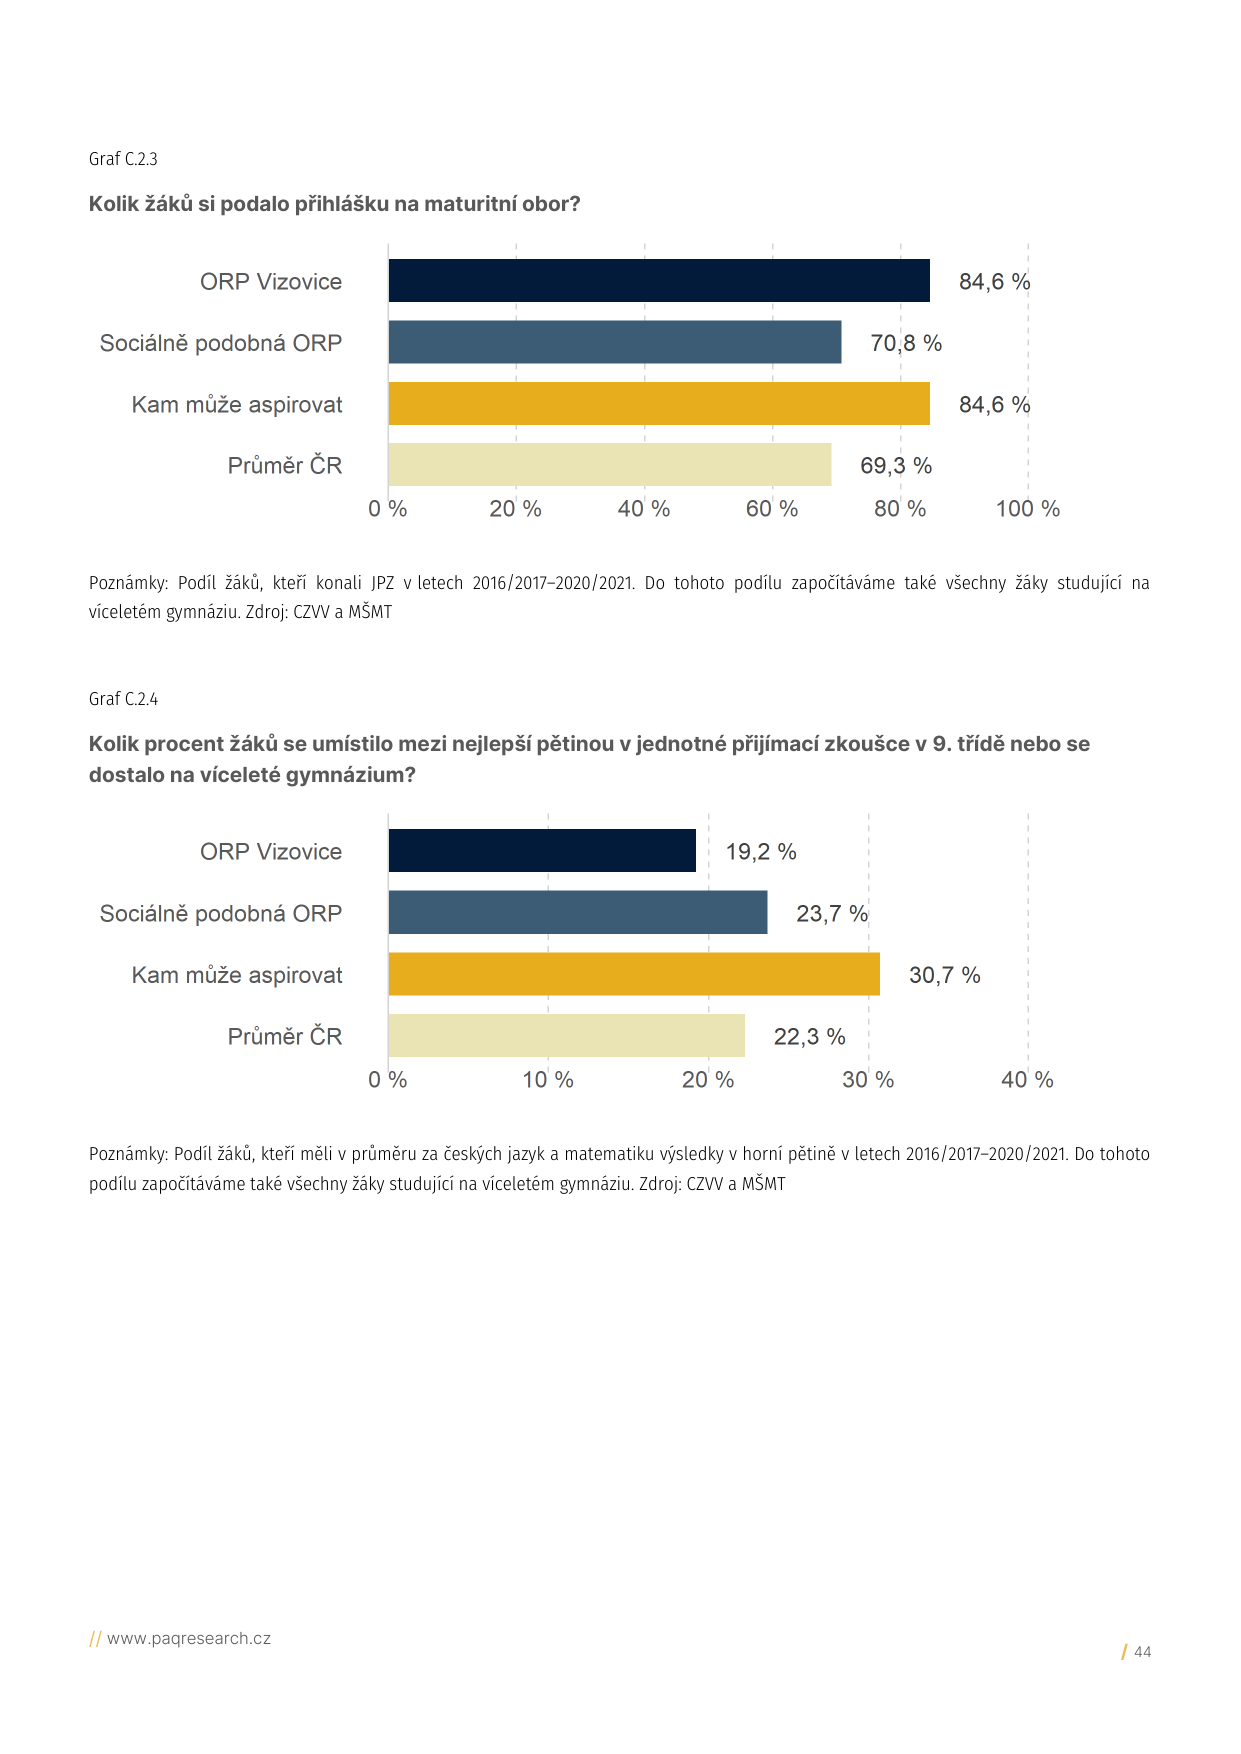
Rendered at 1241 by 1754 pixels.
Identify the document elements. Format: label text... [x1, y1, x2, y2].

text Poznámky: Podíl žáků, kteří konali JPZ v letech 2016/2017–2020/2021. Do tohoto podílu započítáváme také všechny žáky studující na víceletém gymnáziu. Zdroj: CZVV a MŠMT [89, 564, 1152, 625]
text Graf C.2.3 [89, 148, 1152, 170]
text Poznámky: Podíl žáků, kteří měli v průměru za českých jazyk a matematiku výsledky v horní pětině v letech 2016/2017–2020/2021. Do tohoto podílu započítáváme také všechny žáky studující na víceletém gymnáziu. Zdroj: CZVV a MŠMT [89, 1135, 1152, 1196]
text Kolik žáků si podalo přihlášku na maturitní obor? [89, 186, 1152, 216]
picture [88, 216, 1139, 548]
text Kolik procent žáků se umístilo mezi nejlepší pětinou v jednotné přijímací zkoušce v 9. třídě nebo se dostalo na víceleté gymnázium? [89, 727, 1152, 787]
picture [88, 787, 1139, 1119]
text Graf C.2.4 [89, 688, 1152, 711]
